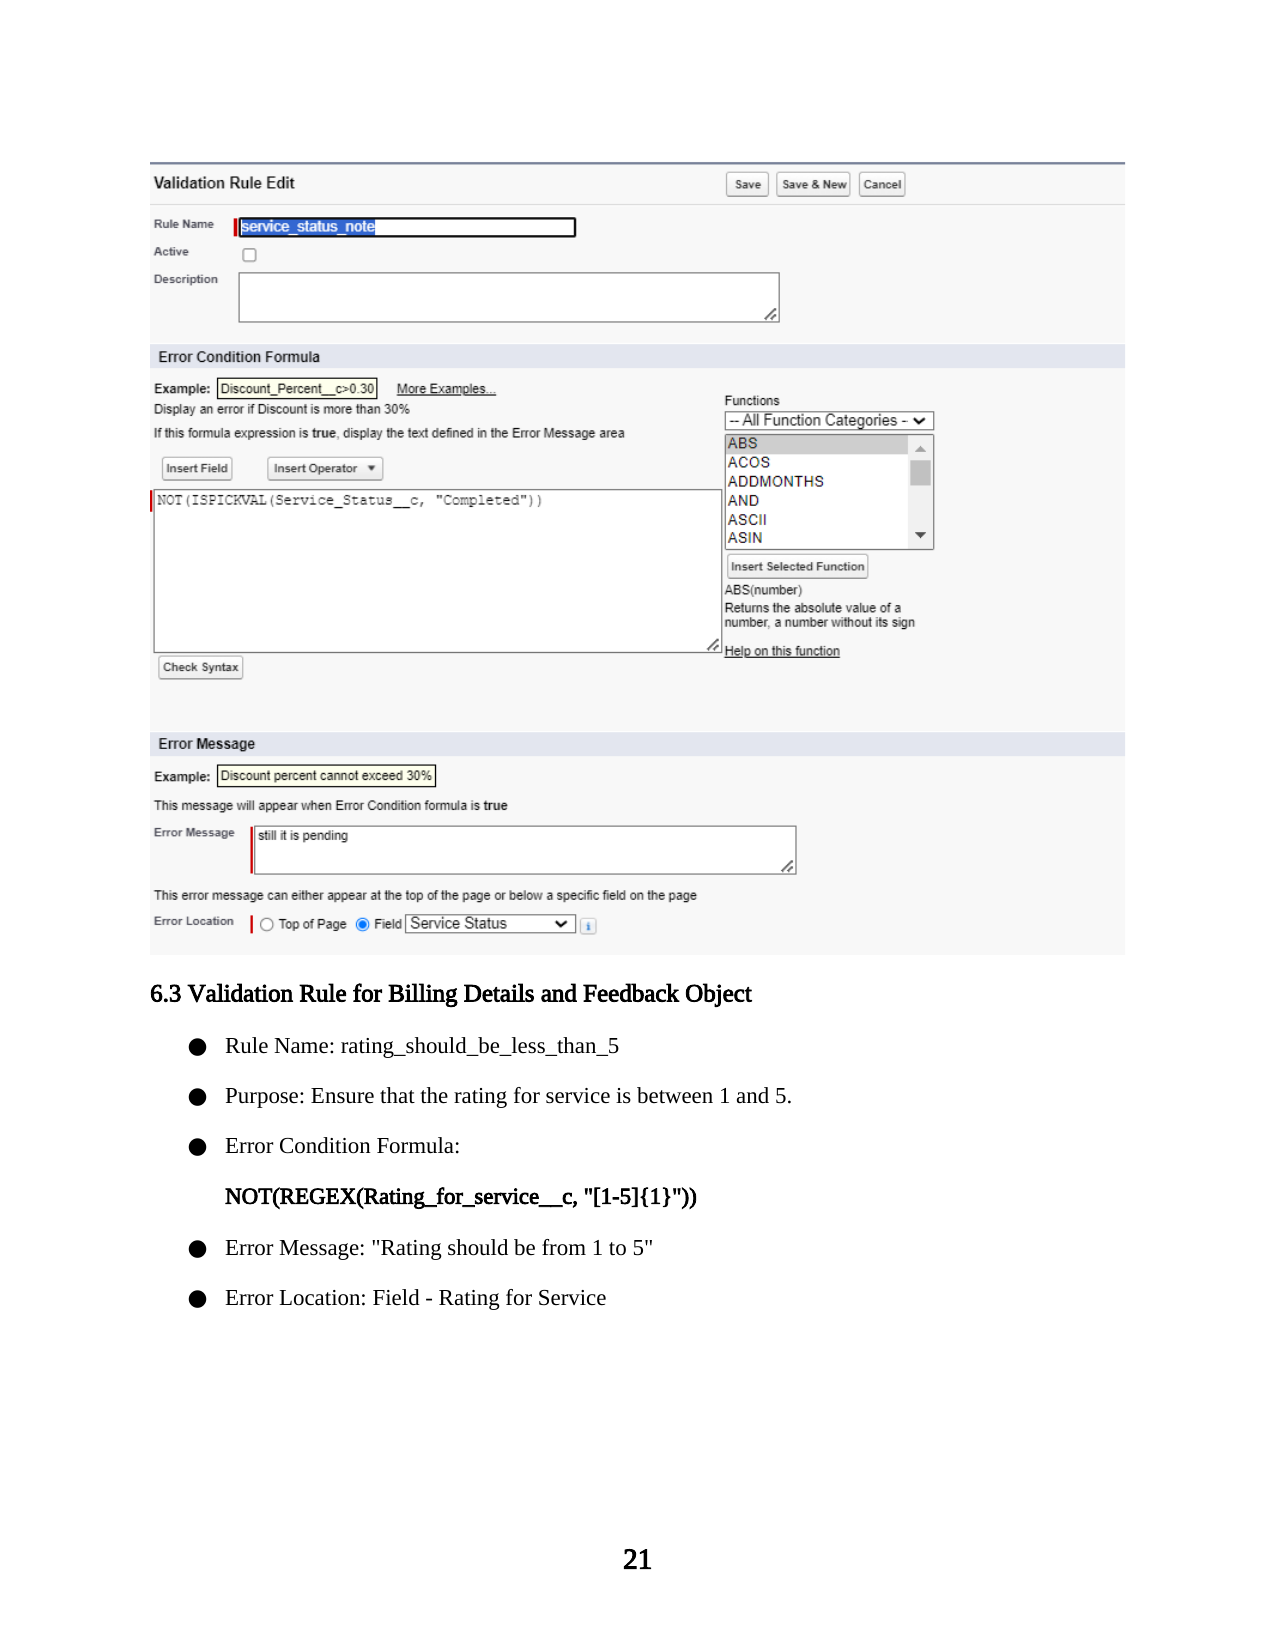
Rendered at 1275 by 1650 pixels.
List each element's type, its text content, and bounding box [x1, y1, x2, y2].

list Error Location: Field - Rating for Service [187, 1284, 1125, 1311]
list Rule Name: rating_should_be_less_than_5 [187, 1033, 1125, 1059]
list Error Condition Formula: [187, 1132, 1125, 1159]
picture [150, 150, 1125, 955]
list Error Message: "Rating should be from 1 to 5" [187, 1234, 1125, 1261]
text 6.3 Validation Rule for Billing Details and Feedback Object [150, 978, 1125, 1007]
list Purpose: Ensure that the rating for service is between 1 and 5. [187, 1082, 1125, 1109]
text NOT(REGEX(Rating_for_service__c, "[1-5]{1}")) [225, 1182, 1125, 1209]
